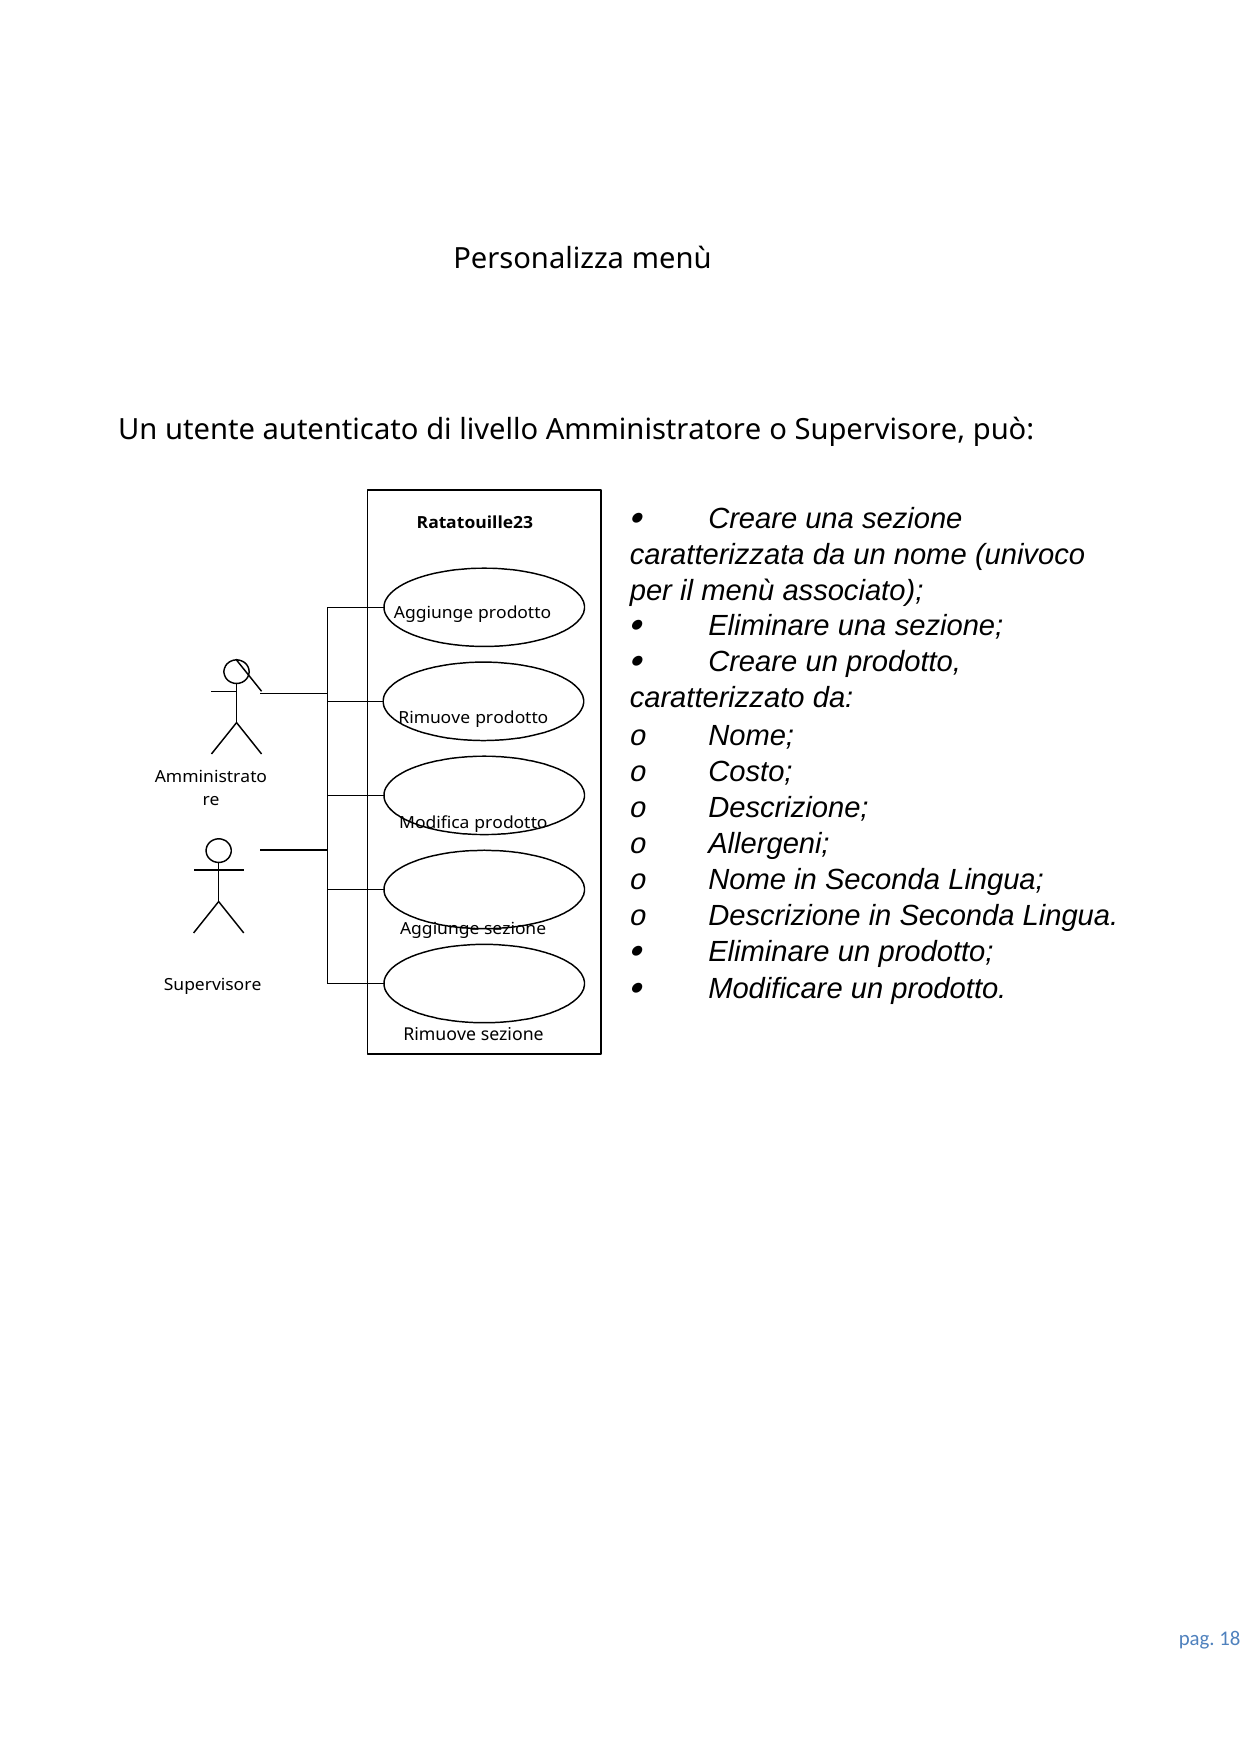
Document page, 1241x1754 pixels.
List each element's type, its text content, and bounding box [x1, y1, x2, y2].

text Aggiunge sezione [391, 917, 555, 939]
text Personalizza menù [143, 237, 1022, 277]
list Eliminare una sezione; [629, 608, 1240, 642]
text Modifica prodotto [392, 811, 555, 834]
text Ratatouille23 [394, 511, 555, 533]
list Descrizione; [629, 789, 1240, 825]
text Supervisore [155, 972, 270, 995]
text Rimuove prodotto [392, 706, 555, 728]
list Allergeni; [629, 825, 1240, 861]
text Rimuove sezione [392, 1021, 555, 1046]
list Descrizione in Seconda Lingua. [629, 897, 1240, 933]
list Eliminare un prodotto; [629, 933, 1240, 969]
list Creare un prodotto, caratterizzato da: [629, 644, 961, 713]
list Nome; [629, 716, 1240, 752]
text Un utente autenticato di livello Amministratore o Supervisore, può: [118, 408, 1240, 448]
list Nome in Seconda Lingua; [629, 861, 1240, 897]
text Amministratore [151, 765, 270, 810]
list Costo; [629, 752, 1240, 788]
text Aggiunge prodotto [390, 600, 555, 623]
list Modificare un prodotto. [629, 972, 1240, 1005]
list Creare una sezione caratterizzata da un nome (univoco per il menù associato); [629, 501, 1085, 606]
